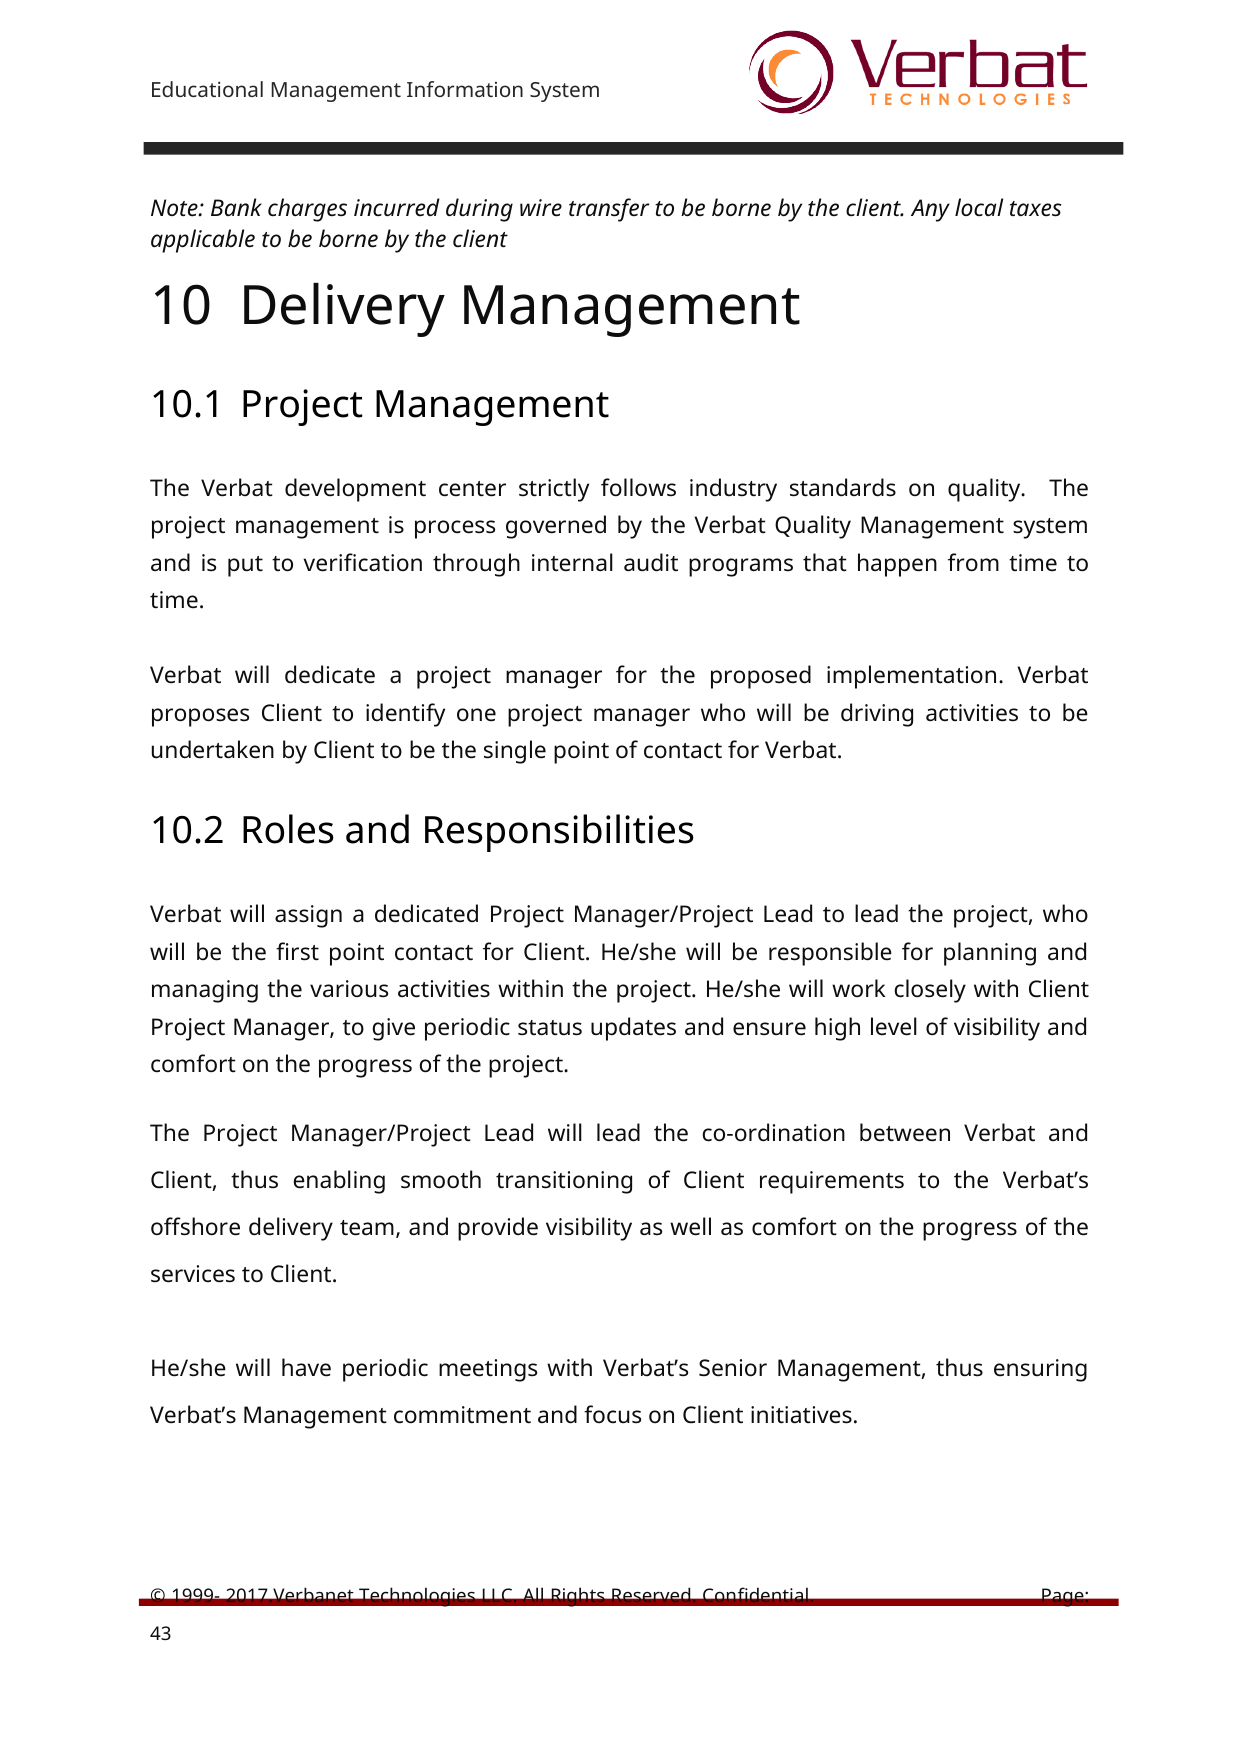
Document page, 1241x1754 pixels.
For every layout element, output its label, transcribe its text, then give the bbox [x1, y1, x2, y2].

subtitle Roles and Responsibilities [150, 804, 1090, 855]
text Verbat will assign a dedicated Project Manager/Project Lead to lead the project, who will be the first point contact for Client. He/she will be responsible for planning and managing the various activities within the project. He/she will work closely with Client Project Manager, to give periodic status updates and ensure high level of visibility and comfort on the progress of the project. [150, 892, 1090, 1080]
text Note: Bank charges incurred during wire transfer to be borne by the client. Any local taxes applicable to be borne by the client [150, 192, 1090, 254]
picture [745, 26, 1089, 114]
text The Project Manager/Project Lead will lead the co-ordination between Verbat and Client, thus enabling smooth transitioning of Client requirements to the Verbat’s offshore delivery team, and provide visibility as well as comfort on the progress of the services to Client. [150, 1117, 1090, 1289]
text He/she will have periodic meetings with Verbat’s Senior Management, thus ensuring Verbat’s Management commitment and focus on Client initiatives. [150, 1352, 1090, 1430]
subtitle Delivery Management [150, 267, 1090, 340]
text The Verbat development center strictly follows industry standards on quality. The project management is process governed by the Verbat Quality Management system and is put to verification through internal audit programs that happen from time to time. [150, 466, 1090, 616]
subtitle Project Management [150, 378, 1090, 429]
text Verbat will dedicate a project manager for the proposed implementation. Verbat proposes Client to identify one project manager who will be driving activities to be undertaken by Client to be the single point of contact for Verbat. [150, 654, 1090, 766]
